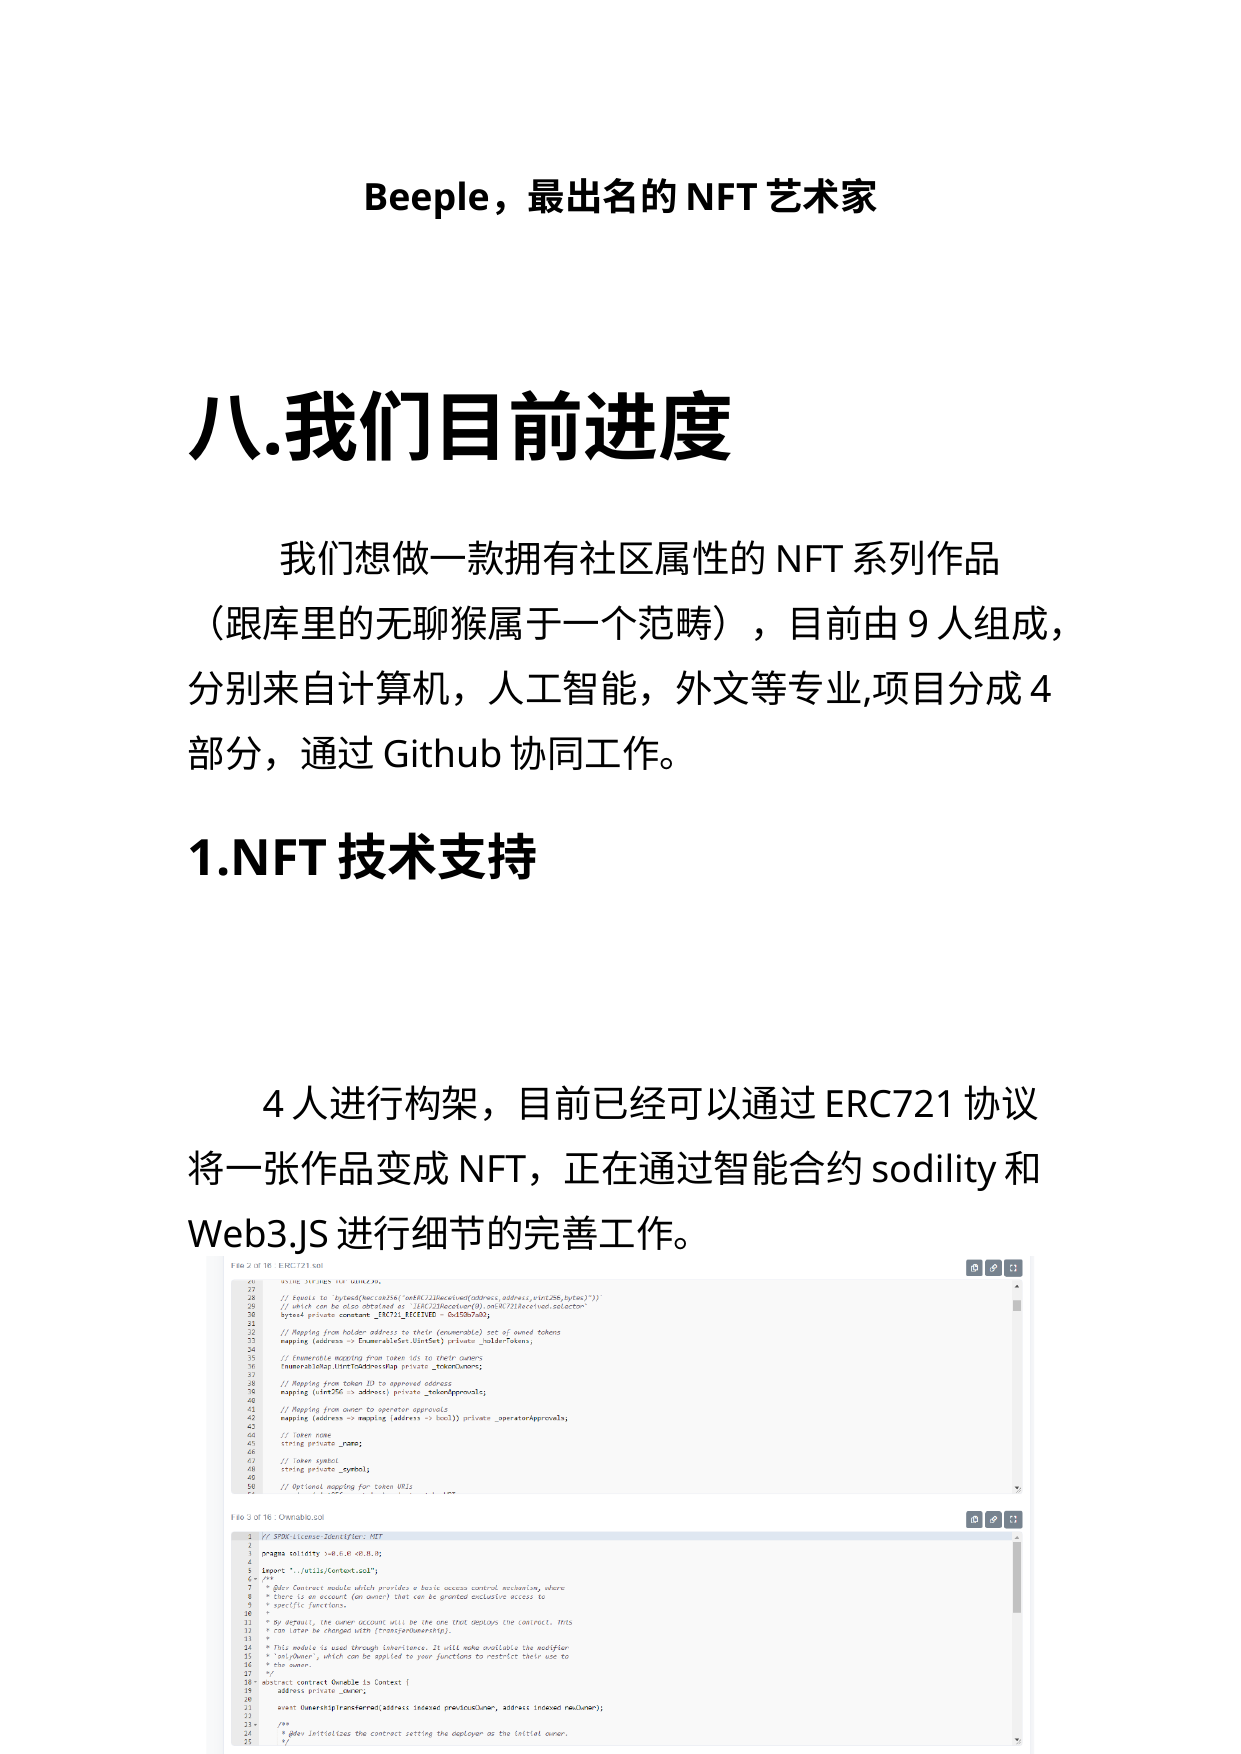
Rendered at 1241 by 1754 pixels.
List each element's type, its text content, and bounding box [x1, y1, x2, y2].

text 4人进行构架，目前已经可以通过ERC721协议将一张作品变成NFT，正在通过智能合约sodility和Web3.JS进行细节的完善工作。 [187, 1068, 1053, 1263]
text 八.我们目前进度 [187, 357, 1053, 487]
text 我们想做一款拥有社区属性的NFT系列作品（跟库里的无聊猴属于一个范畴），目前由9人组成，分别来自计算机，人工智能，外文等专业,项目分成4部分，通过Github协同工作。 [187, 524, 1053, 784]
picture [206, 1263, 1035, 1754]
text 1.NFT技术支持 [187, 805, 1053, 902]
text Beeple，最出名的NFT艺术家 [187, 162, 1053, 227]
